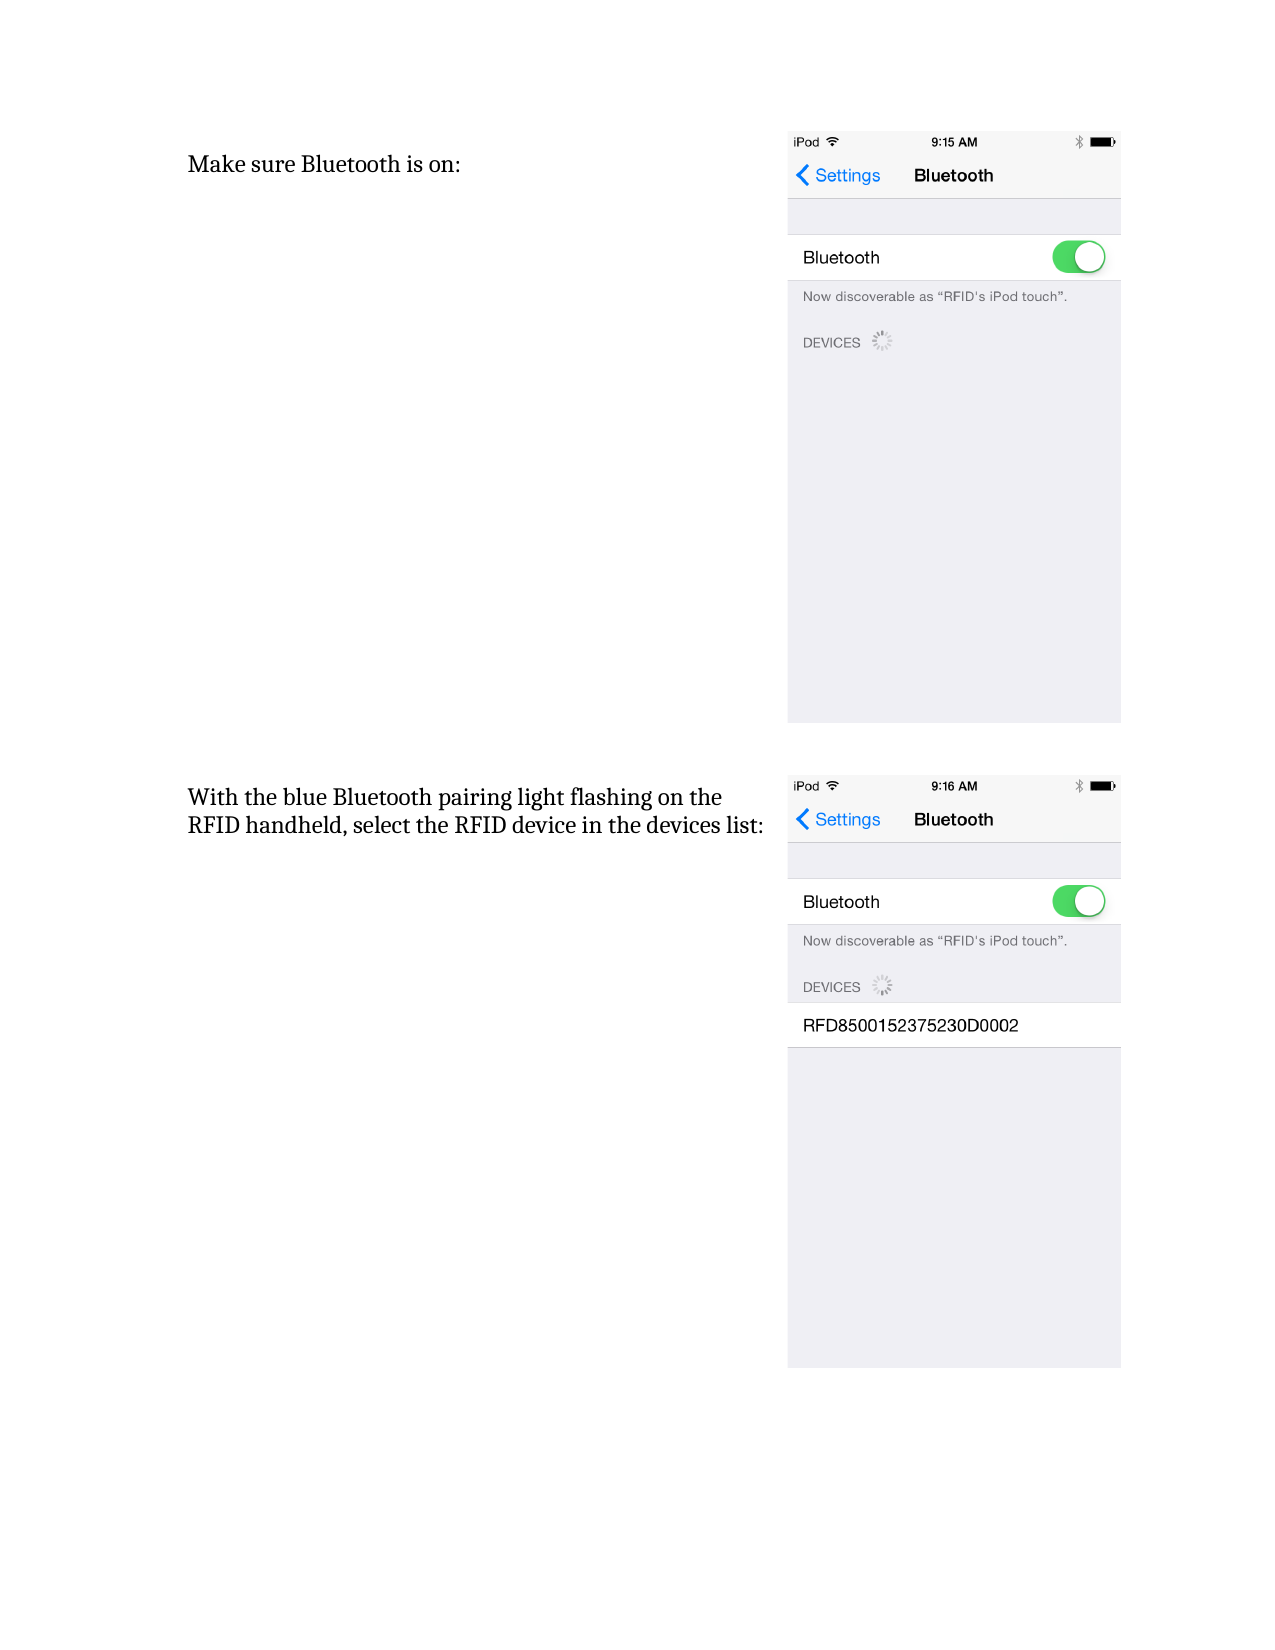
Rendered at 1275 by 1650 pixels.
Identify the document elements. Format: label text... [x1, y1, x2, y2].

text With the blue Bluetooth pairing light flashing on the RFID handheld, select the RFID device in the devices list: [187, 782, 787, 840]
picture [787, 775, 1121, 1368]
text Make sure Bluetooth is on: [187, 150, 787, 179]
picture [787, 131, 1121, 723]
